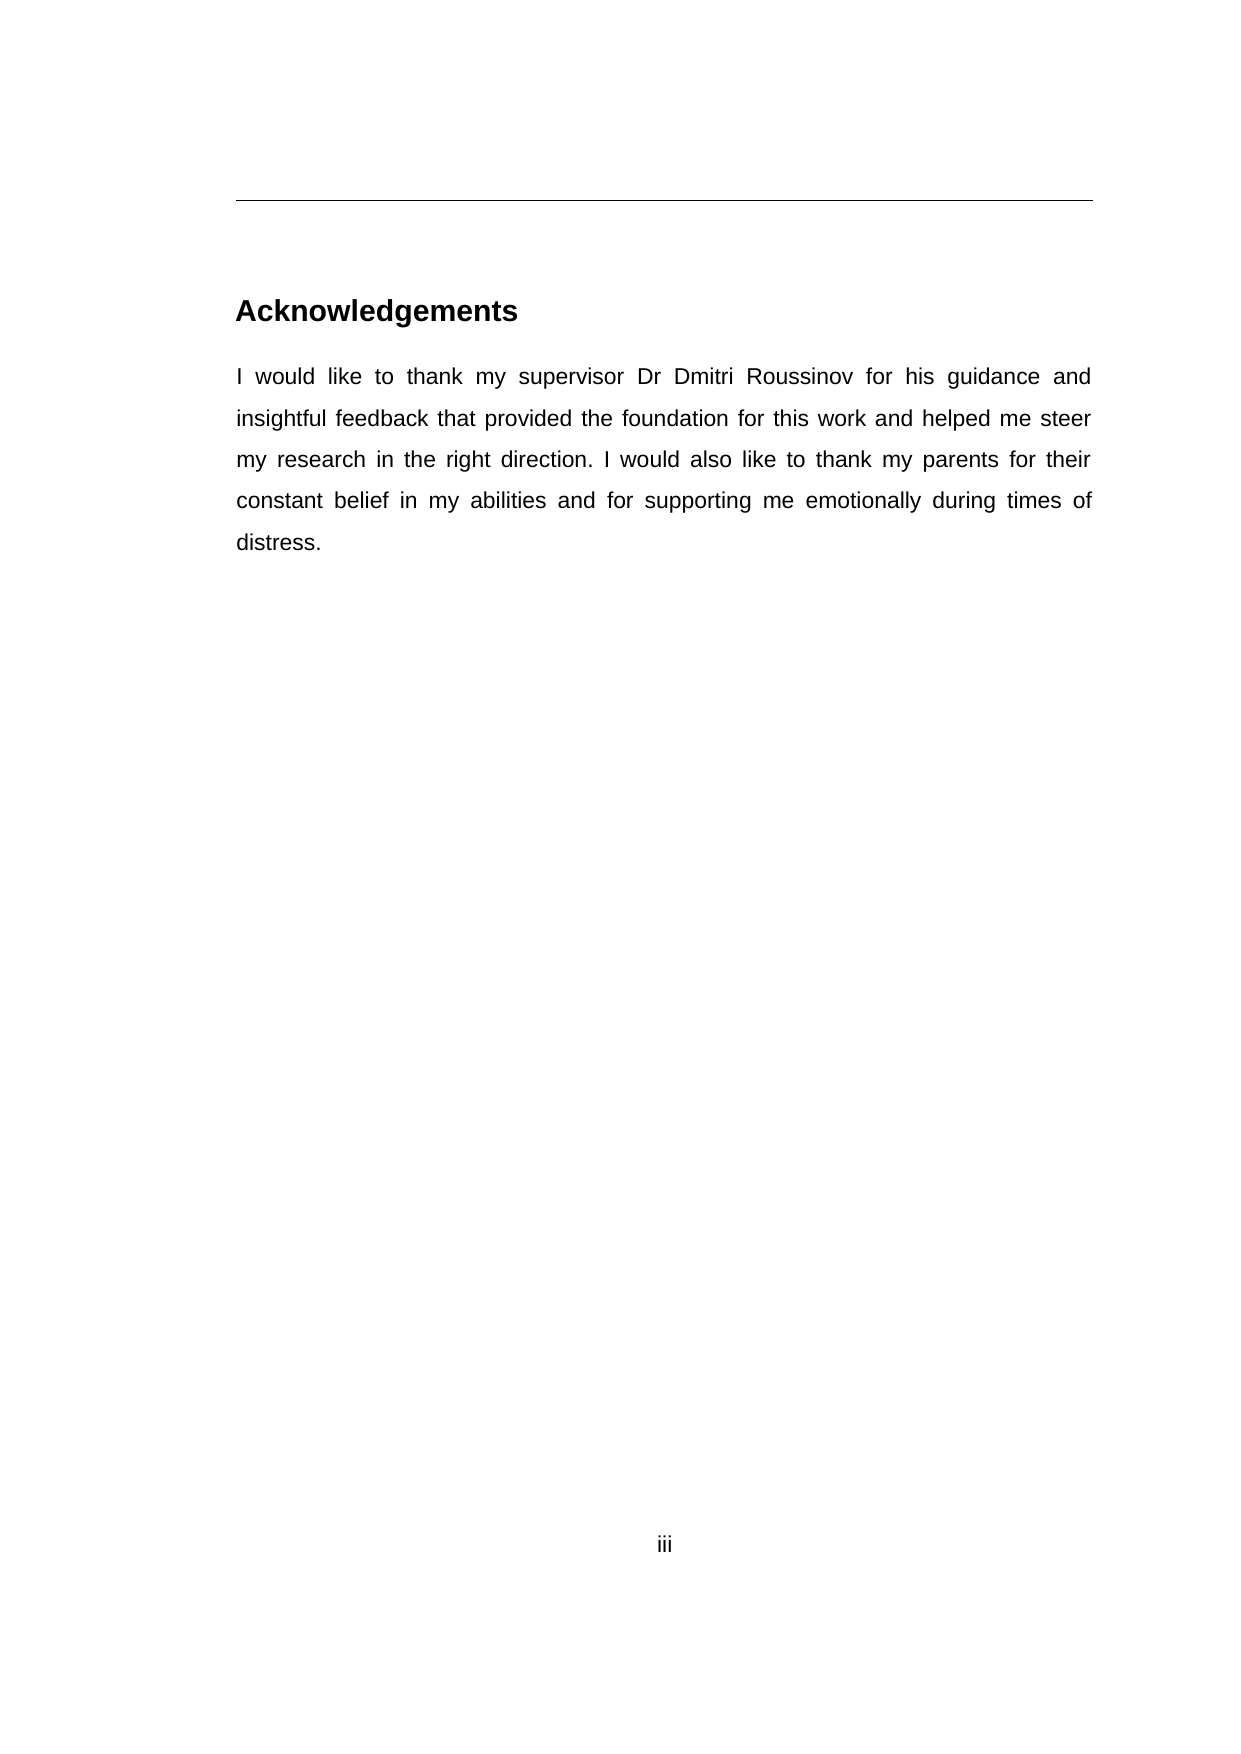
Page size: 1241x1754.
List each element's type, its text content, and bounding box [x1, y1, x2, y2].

text I would like to thank my supervisor Dr Dmitri Roussinov for his guidance and insightful feedback that provided the foundation for this work and helped me steer my research in the right direction. I would also like to thank my parents for their constant belief in my abilities and for supporting me emotionally during times of distress. [236, 363, 1092, 555]
title Acknowledgements [235, 293, 1092, 328]
